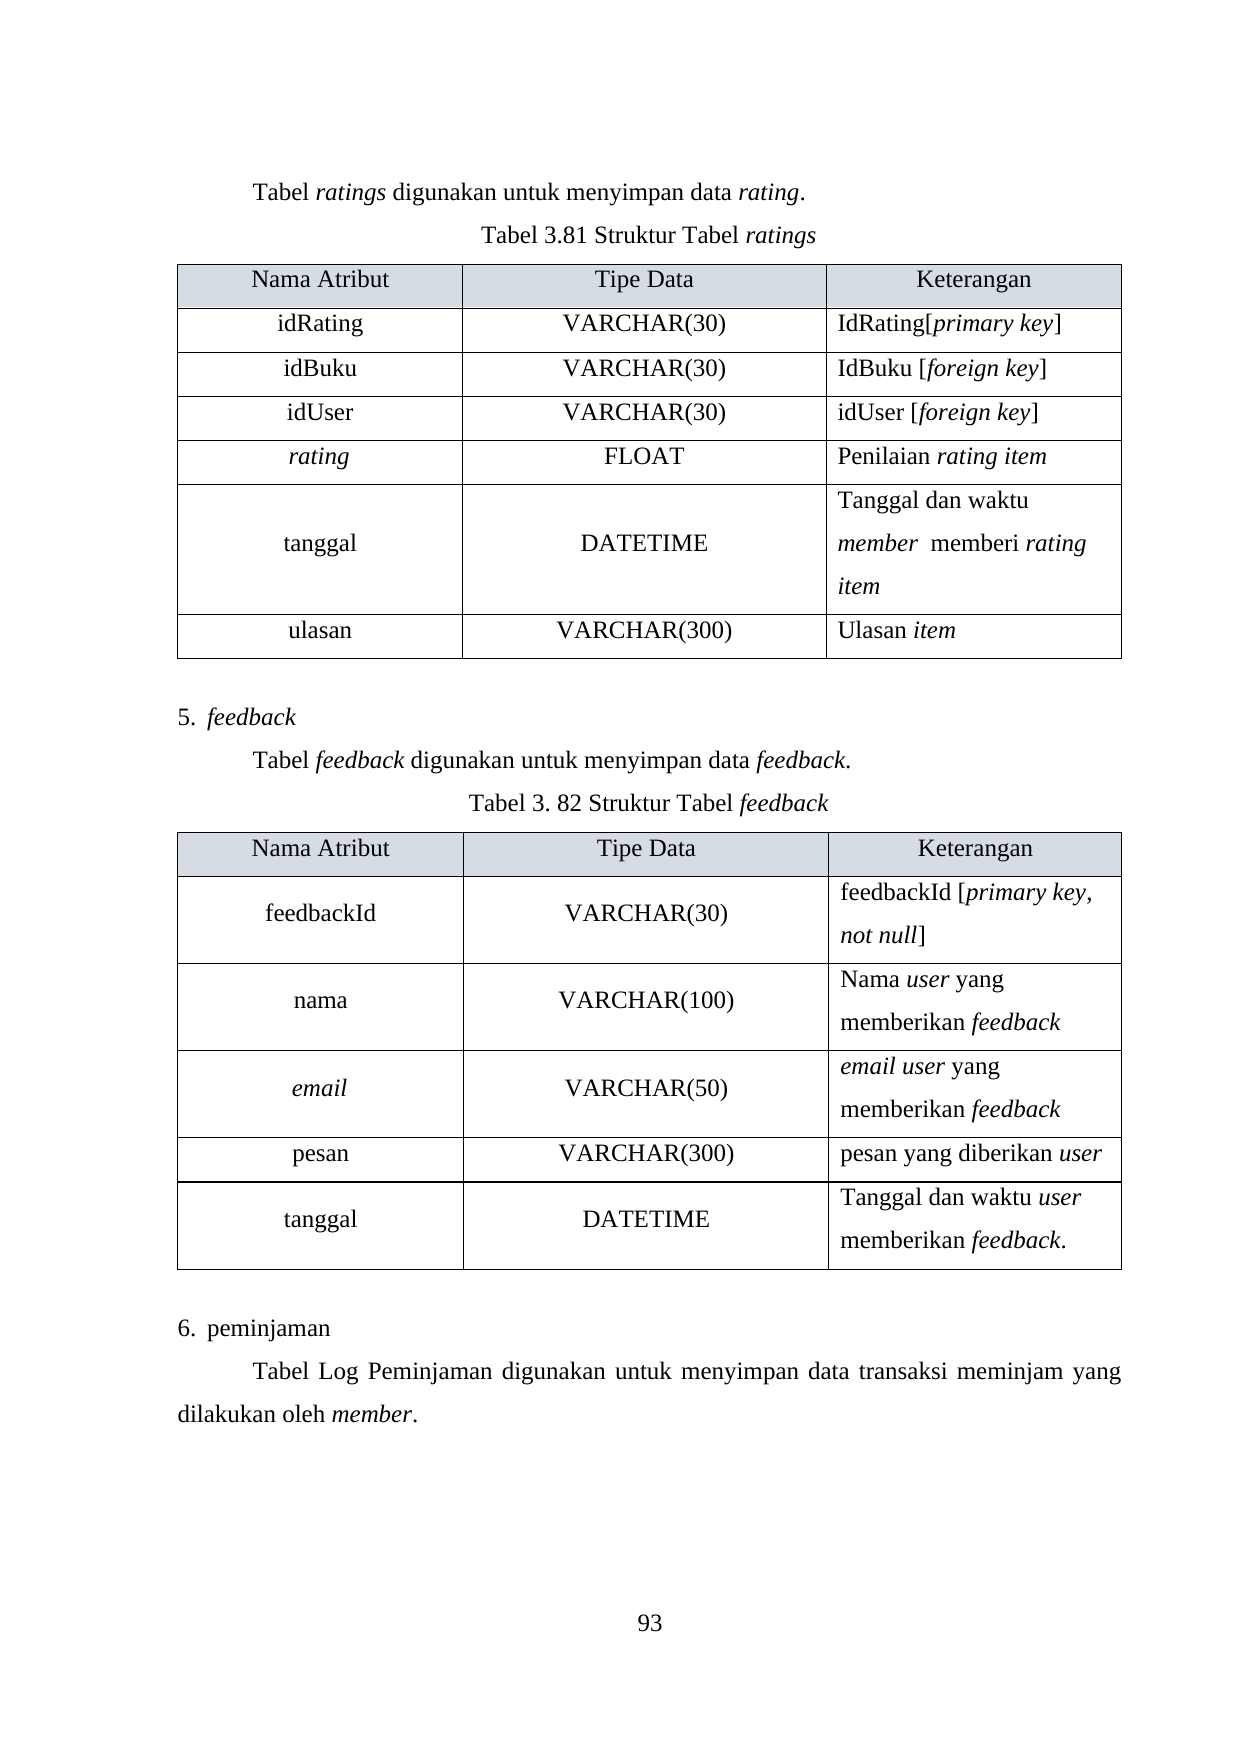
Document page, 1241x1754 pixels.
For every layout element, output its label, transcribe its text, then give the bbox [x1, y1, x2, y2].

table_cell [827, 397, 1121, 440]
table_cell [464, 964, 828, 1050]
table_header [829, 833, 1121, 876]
list peminjaman [177, 1313, 1122, 1341]
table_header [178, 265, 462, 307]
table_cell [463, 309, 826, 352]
list feedback [177, 702, 1122, 731]
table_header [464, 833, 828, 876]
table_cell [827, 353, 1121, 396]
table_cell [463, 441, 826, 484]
text Tabel 3. 82 Struktur Tabel feedback [177, 788, 1122, 817]
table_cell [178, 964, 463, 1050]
text Tabel 3.81 Struktur Tabel ratings [177, 220, 1122, 249]
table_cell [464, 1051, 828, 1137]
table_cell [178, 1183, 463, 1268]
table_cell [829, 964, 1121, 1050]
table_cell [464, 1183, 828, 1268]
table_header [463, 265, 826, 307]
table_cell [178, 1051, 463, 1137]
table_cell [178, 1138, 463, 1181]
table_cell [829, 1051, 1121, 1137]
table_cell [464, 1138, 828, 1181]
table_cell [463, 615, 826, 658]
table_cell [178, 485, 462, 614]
text Tabel ratings digunakan untuk menyimpan data rating. [177, 177, 1122, 206]
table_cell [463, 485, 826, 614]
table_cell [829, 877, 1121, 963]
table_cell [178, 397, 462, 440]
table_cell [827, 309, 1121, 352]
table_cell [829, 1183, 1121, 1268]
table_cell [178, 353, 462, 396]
text Tabel Log Peminjaman digunakan untuk menyimpan data transaksi meminjam yang dilakukan oleh member. [177, 1356, 1122, 1428]
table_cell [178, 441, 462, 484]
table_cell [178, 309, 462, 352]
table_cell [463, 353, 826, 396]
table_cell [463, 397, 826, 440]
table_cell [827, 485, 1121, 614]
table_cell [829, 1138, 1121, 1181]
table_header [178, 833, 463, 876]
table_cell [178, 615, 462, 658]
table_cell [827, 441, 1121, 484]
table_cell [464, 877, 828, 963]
text Tabel feedback digunakan untuk menyimpan data feedback. [177, 745, 1122, 774]
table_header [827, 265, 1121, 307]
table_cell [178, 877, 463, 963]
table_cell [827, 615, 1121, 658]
